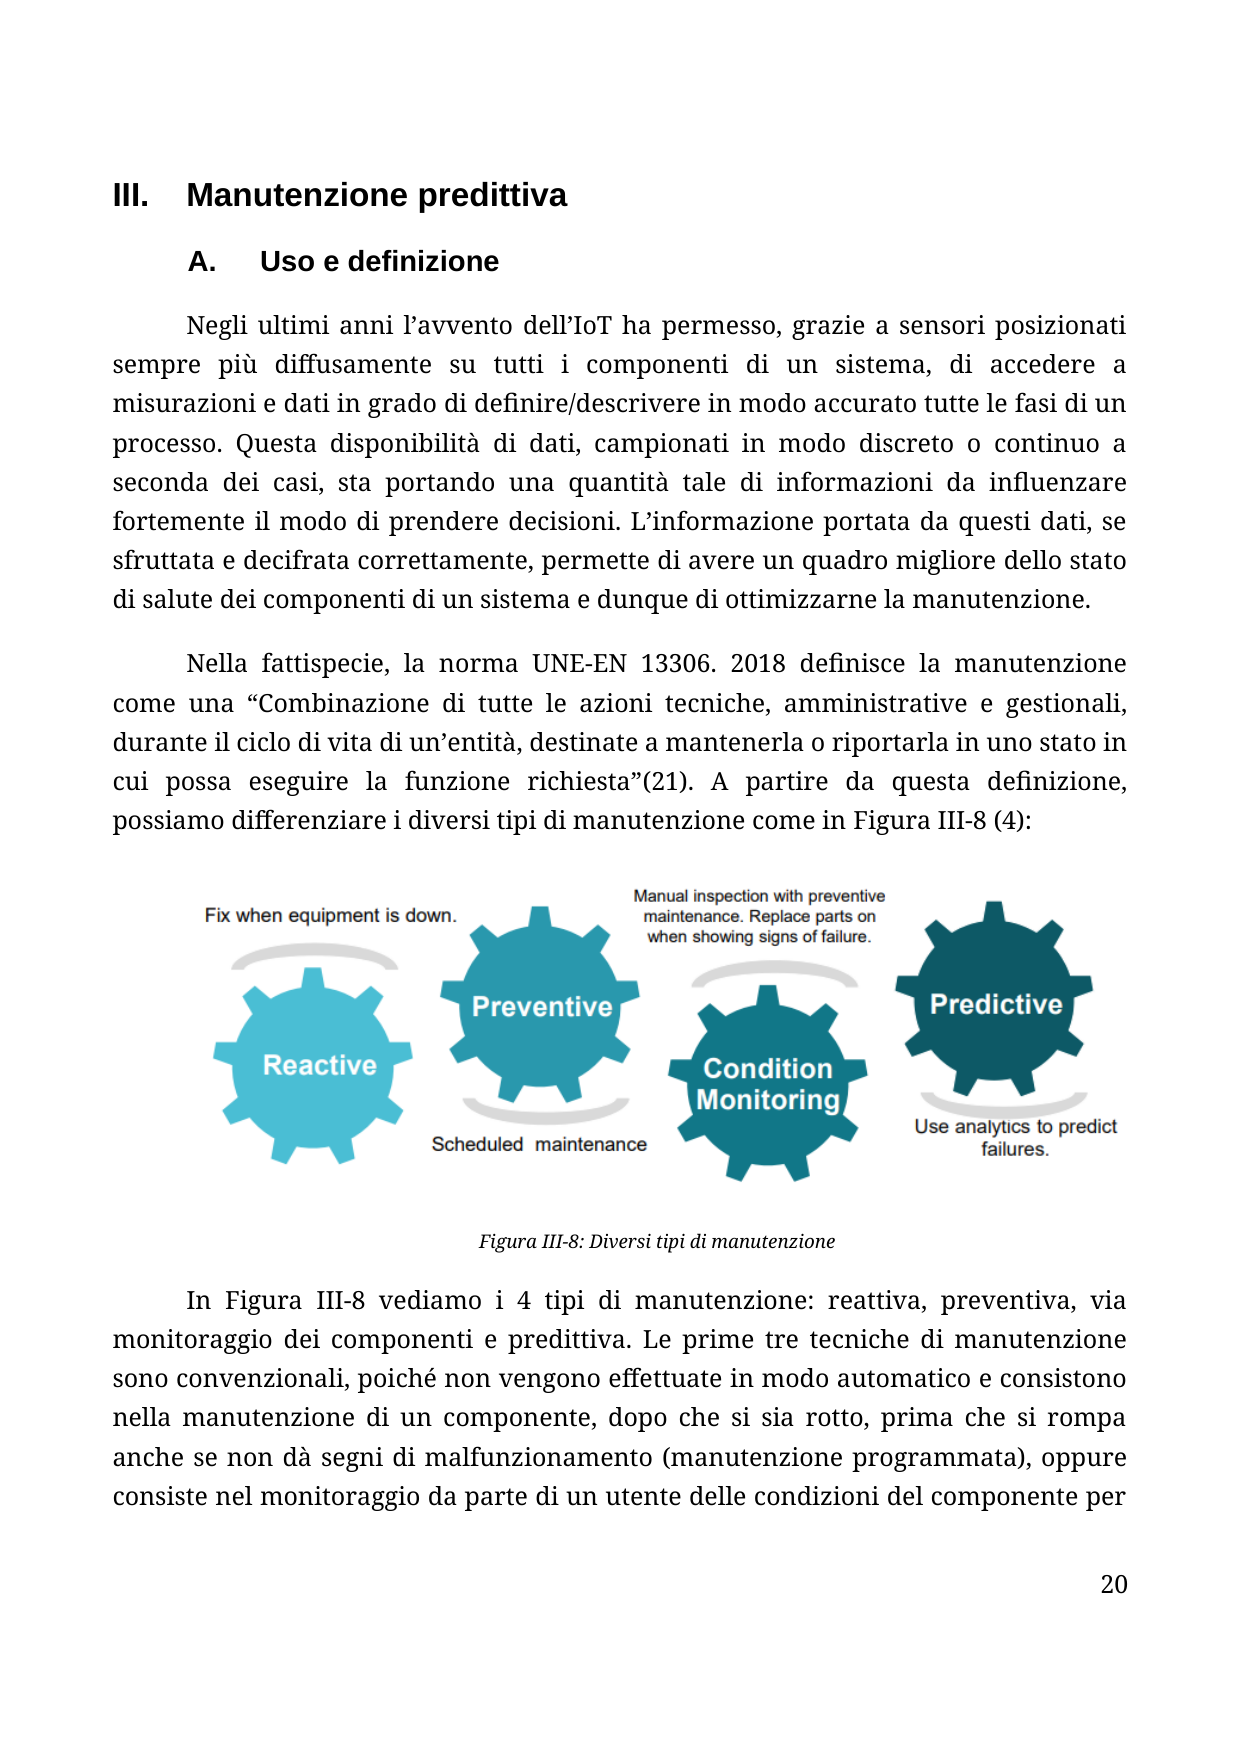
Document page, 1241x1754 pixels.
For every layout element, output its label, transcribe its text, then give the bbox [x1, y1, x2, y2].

picture [186, 866, 1132, 1225]
subtitle Uso e definizione [187, 244, 1128, 278]
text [112, 1283, 1128, 1512]
subtitle Manutenzione predittiva [112, 175, 1128, 213]
text Negli ultimi anni l’avvento dell’IoT ha permesso, grazie a sensori posizionati sempre più diffusamente su tutti i componenti di un sistema, di accedere a misurazioni e dati in grado di definire/descrivere in modo accurato tutte le fasi di un processo. Questa disponibilità di dati, campionati in modo discreto o continuo a seconda dei casi, sta portando una quantità tale di informazioni da influenzare fortemente il modo di prendere decisioni. L’informazione portata da questi dati, se sfruttata e decifrata correttamente, permette di avere un quadro migliore dello stato di salute dei componenti di un sistema e dunque di ottimizzarne la manutenzione. [112, 308, 1128, 616]
